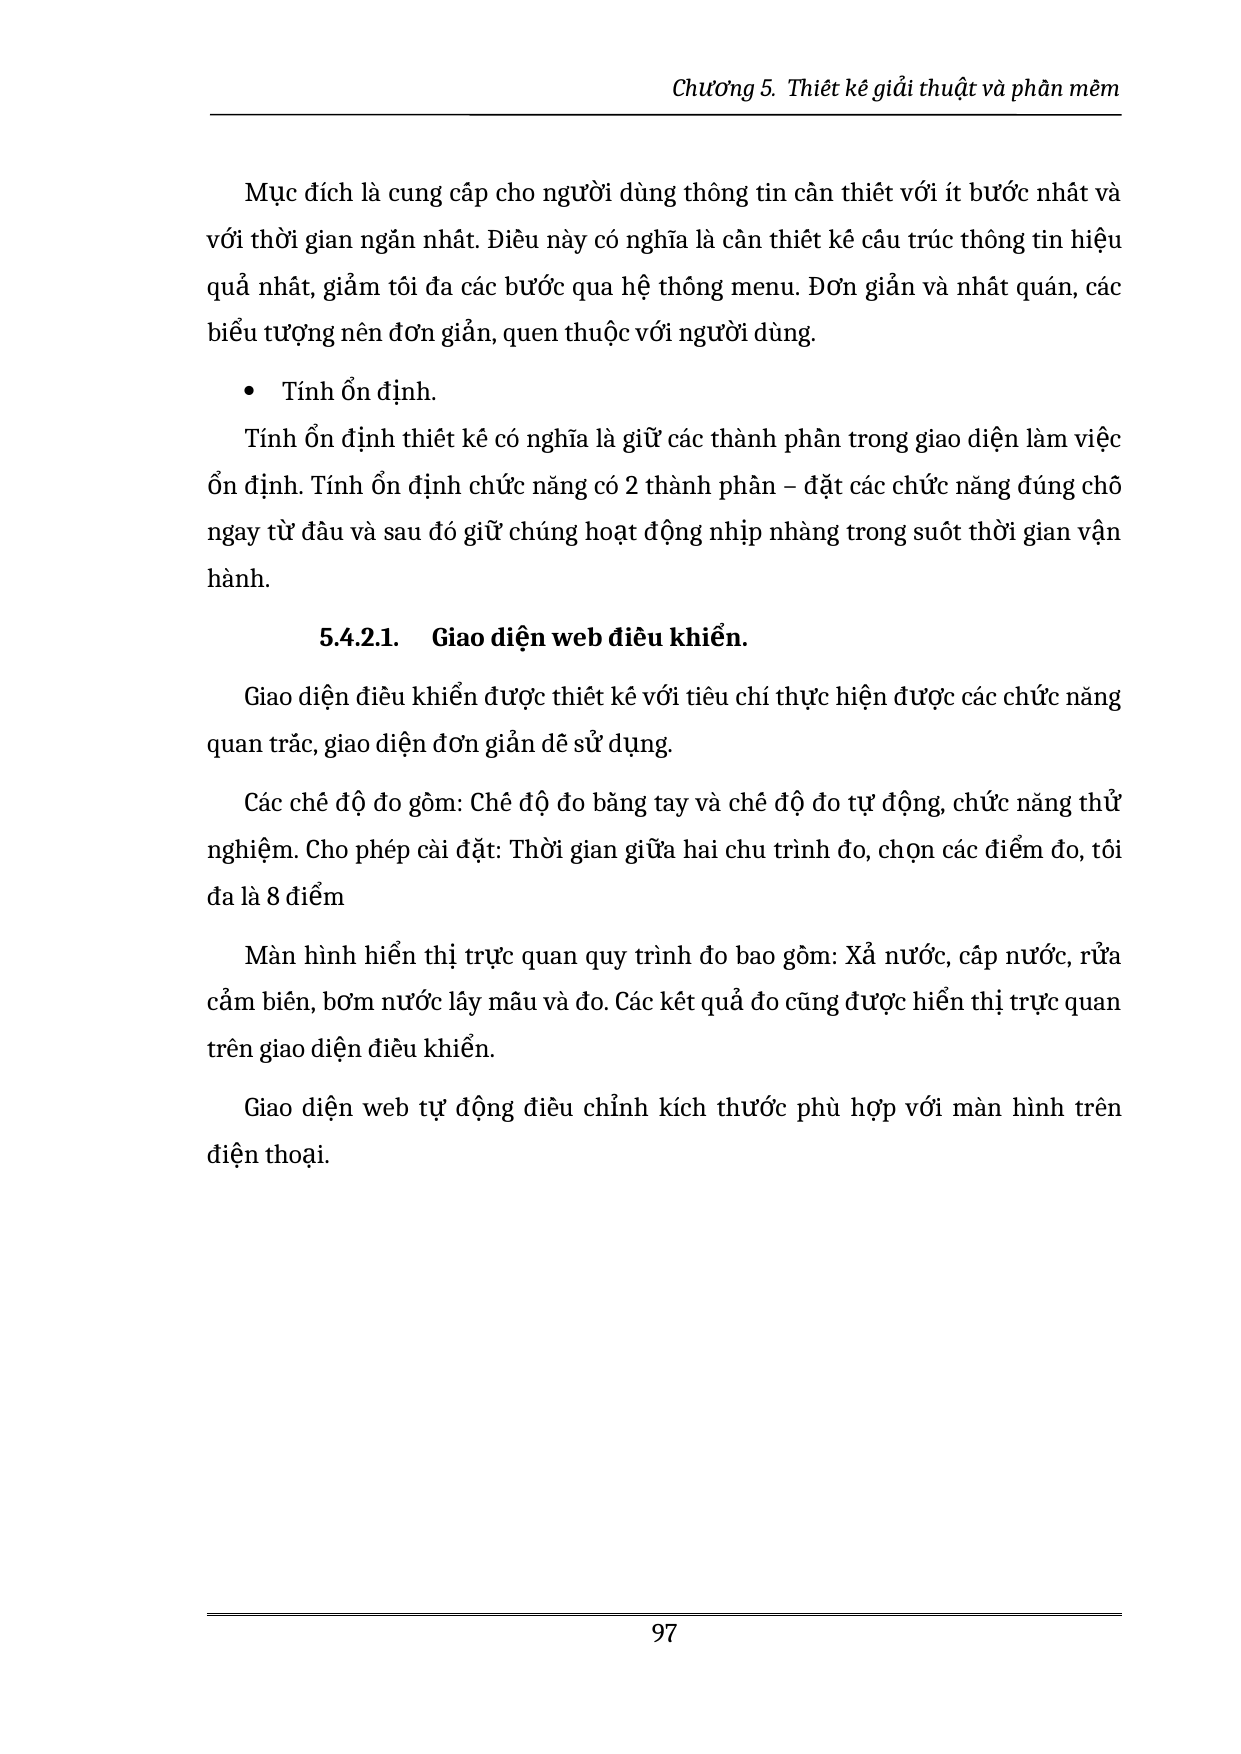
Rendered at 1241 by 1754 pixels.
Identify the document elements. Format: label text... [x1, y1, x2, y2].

subtitle Giao diện web điều khiển. [319, 622, 1122, 653]
list Tính ổn định. [244, 376, 1122, 407]
text Giao diện điều khiển được thiết kế với tiêu chí thực hiện được các chức năng quan trắc, giao diện đơn giản dễ sử dụng. [207, 681, 1122, 759]
text Tính ổn định thiết kế có nghĩa là giữ các thành phần trong giao diện làm việc ổn định. Tính ổn định chức năng có 2 thành phần – đặt các chức năng đúng chỗ ngay từ đầu và sau đó giữ chúng hoạt động nhịp nhàng trong suốt thời gian vận hành. [207, 423, 1122, 594]
text Mục đích là cung cấp cho người dùng thông tin cần thiết với ít bước nhất và với thời gian ngắn nhất. Điều này có nghĩa là cần thiết kế cấu trúc thông tin hiệu quả nhất, giảm tối đa các bước qua hệ thống menu. Đơn giản và nhất quán, các biểu tượng nên đơn giản, quen thuộc với người dùng. [207, 177, 1122, 348]
text Màn hình hiển thị trực quan quy trình đo bao gồm: Xả nước, cấp nước, rửa cảm biến, bơm nước lấy mẫu và đo. Các kết quả đo cũng được hiển thị trực quan trên giao diện điều khiển. [207, 940, 1122, 1064]
text Giao diện web tự động điều chỉnh kích thước phù hợp với màn hình trên điện thoại. [207, 1092, 1122, 1170]
text Các chế độ đo gồm: Chế độ đo bằng tay và chế độ đo tự động, chức năng thử nghiệm. Cho phép cài đặt: Thời gian giữa hai chu trình đo, chọn các điểm đo, tối đa là 8 điểm [207, 787, 1122, 912]
